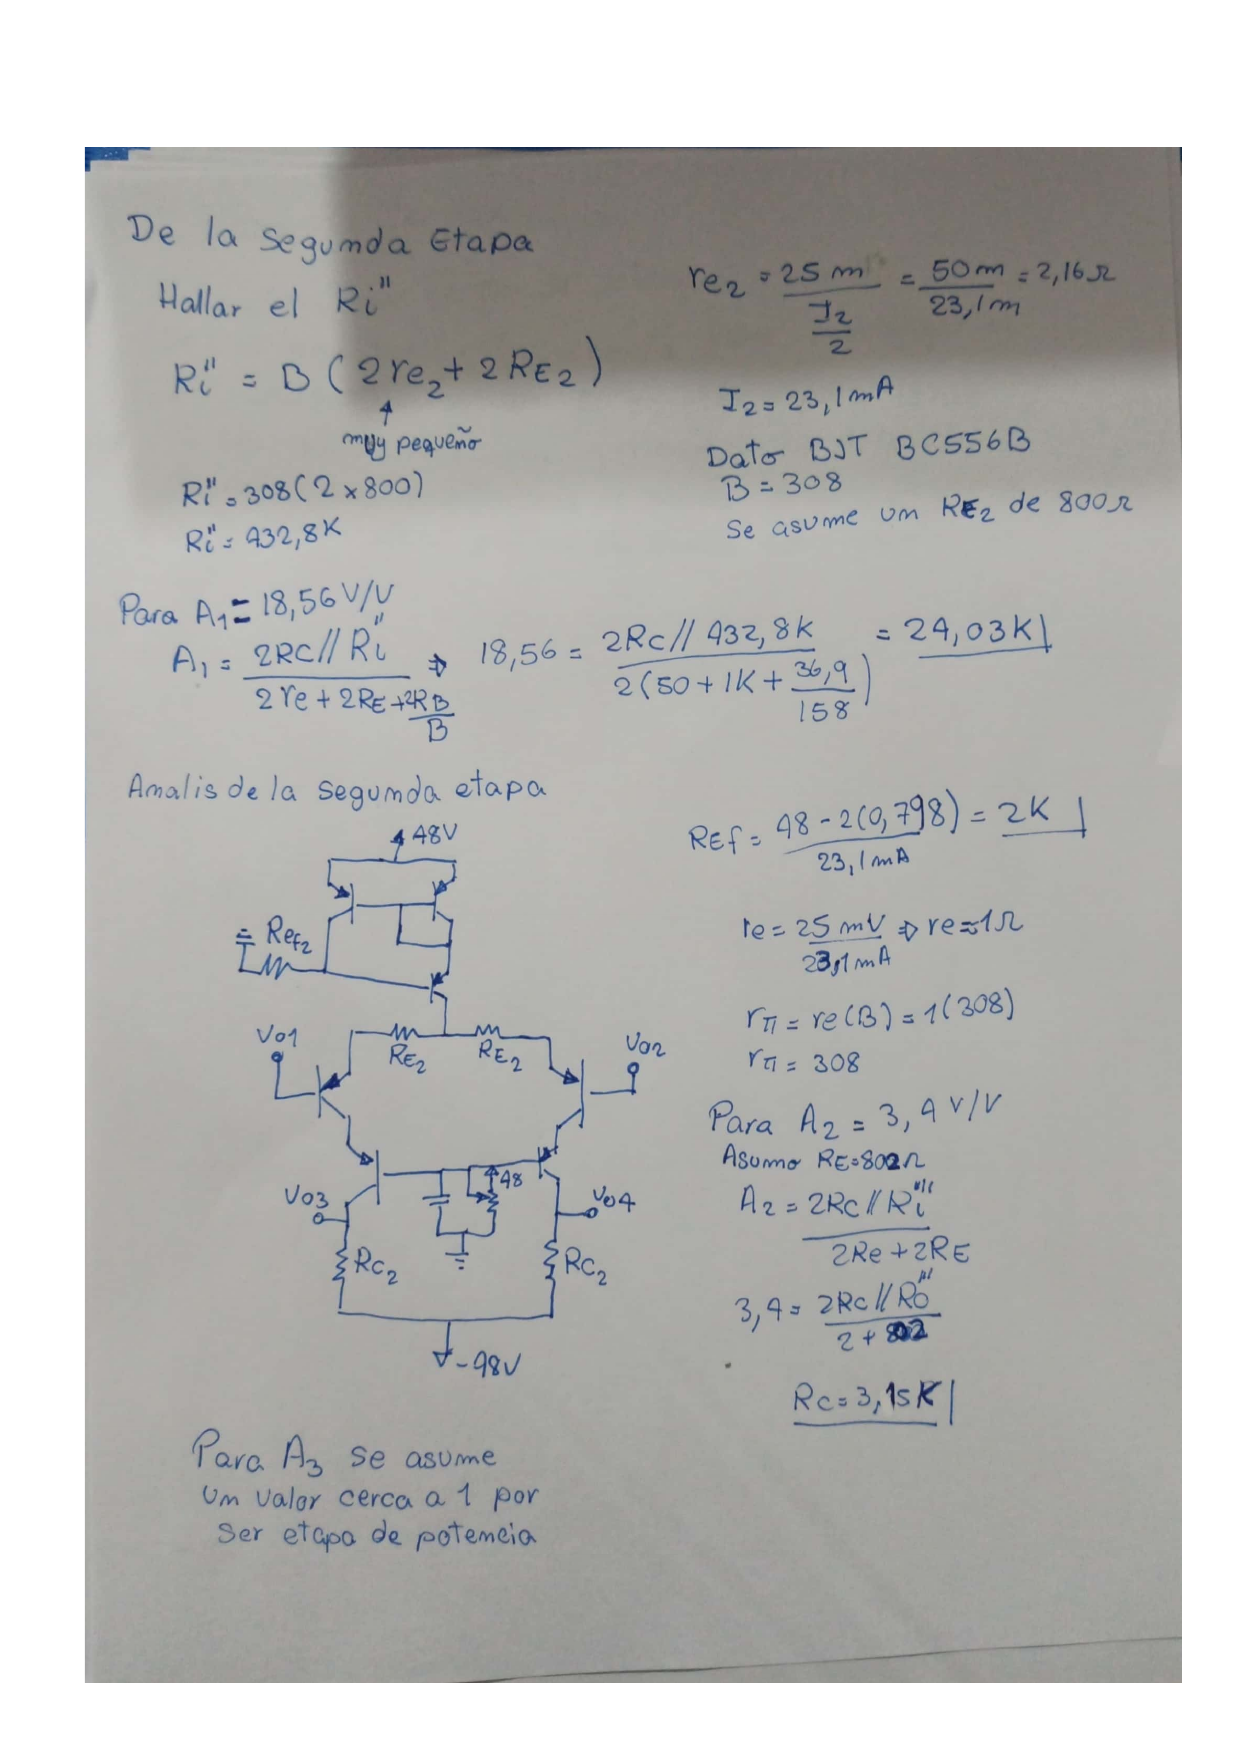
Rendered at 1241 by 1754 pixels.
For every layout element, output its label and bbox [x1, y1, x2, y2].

picture [84, 147, 1182, 1683]
